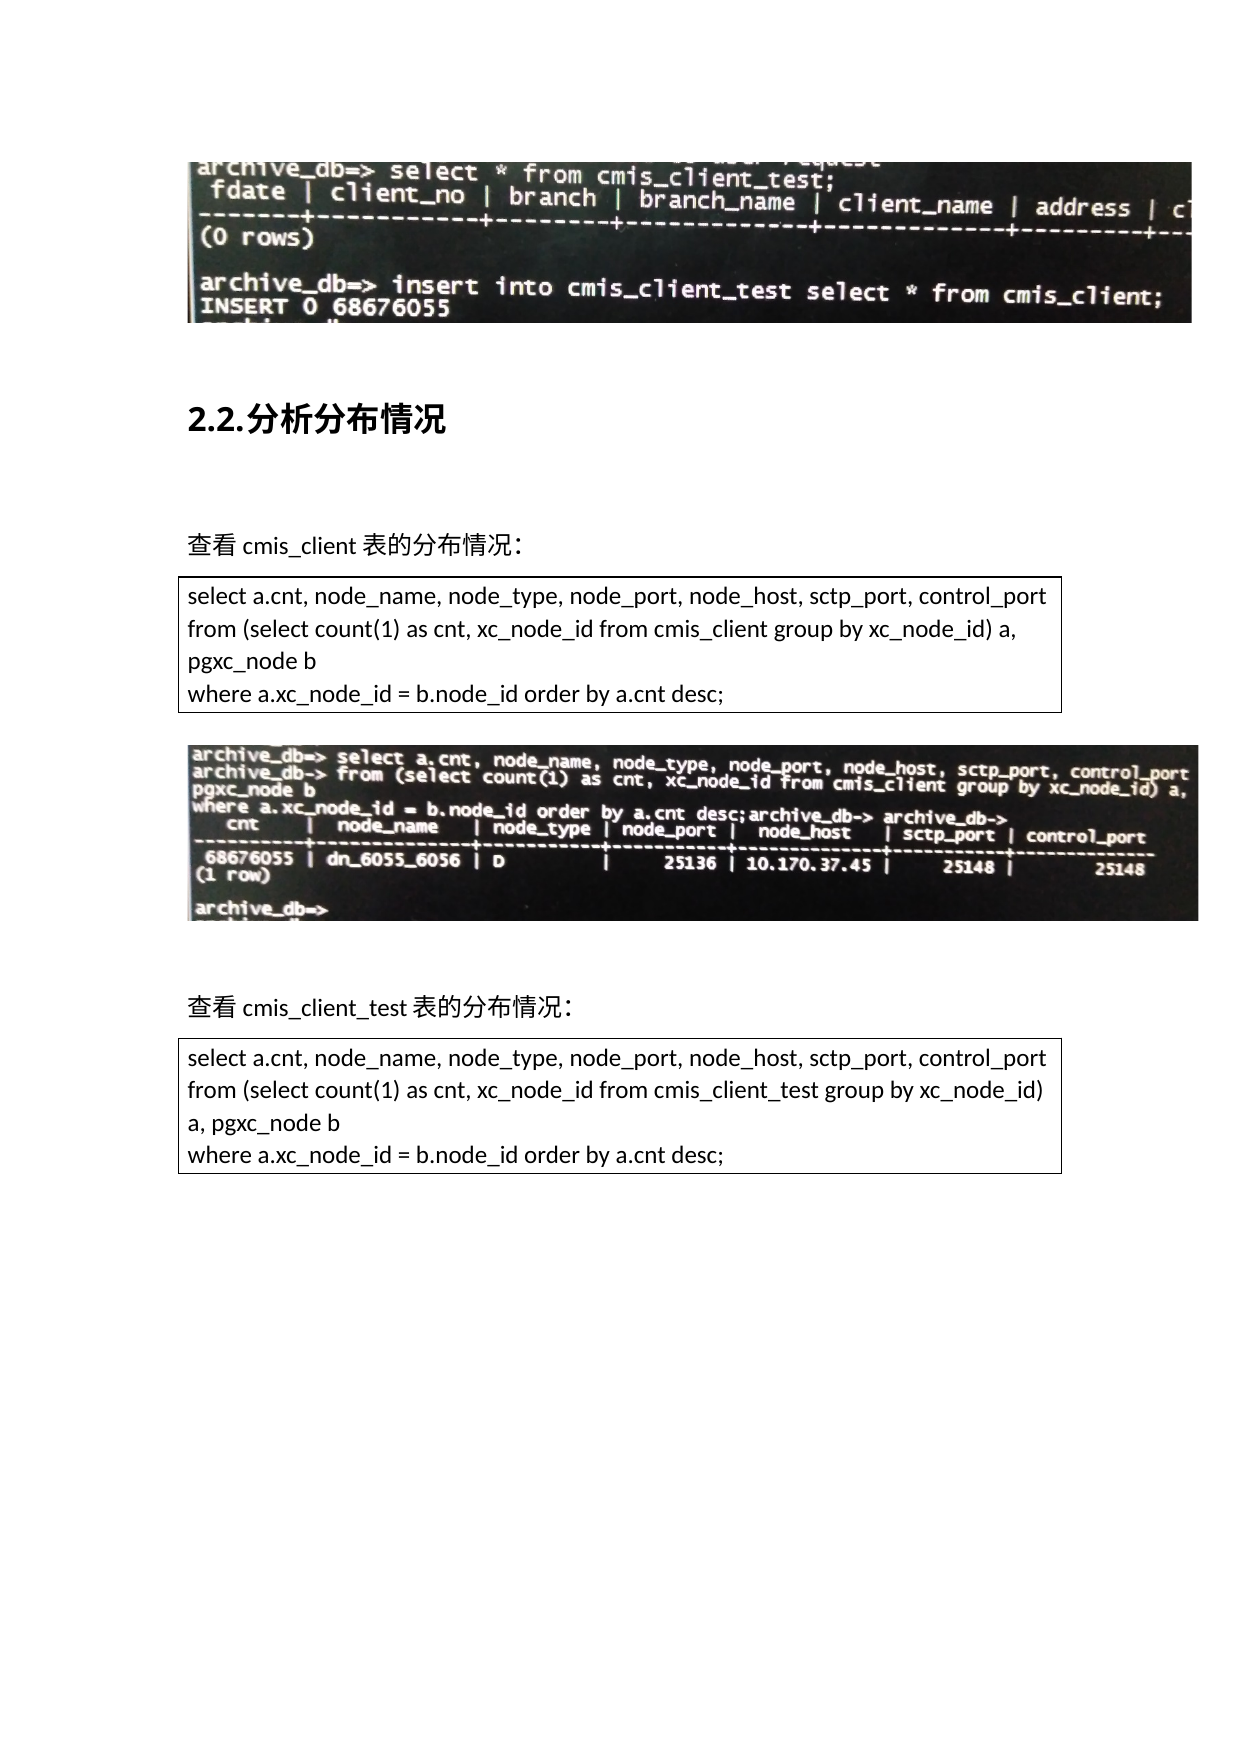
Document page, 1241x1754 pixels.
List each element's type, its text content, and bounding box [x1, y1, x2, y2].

subtitle 分析分布情况 [187, 384, 1053, 449]
text 查看cmis_client_test表的分布情况： [187, 973, 1053, 1038]
text select a.cnt, node_name, node_type, node_port, node_host, sctp_port, control_port [179, 578, 1061, 612]
picture [187, 745, 1199, 921]
text from (select count(1) as cnt, xc_node_id from cmis_client group by xc_node_id) a, [187, 612, 1053, 644]
text where a.xc_node_id = b.node_id order by a.cnt desc; [179, 1135, 1061, 1173]
text pgxc_node b [187, 644, 1053, 674]
text where a.xc_node_id = b.node_id order by a.cnt desc; [179, 674, 1061, 712]
text select a.cnt, node_name, node_type, node_port, node_host, sctp_port, control_port [179, 1039, 1061, 1073]
text 查看cmis_client表的分布情况： [187, 511, 1053, 576]
text a, pgxc_node b [187, 1106, 1053, 1135]
text from (select count(1) as cnt, xc_node_id from cmis_client_test group by xc_node_id) [187, 1073, 1053, 1106]
picture [187, 162, 1192, 323]
